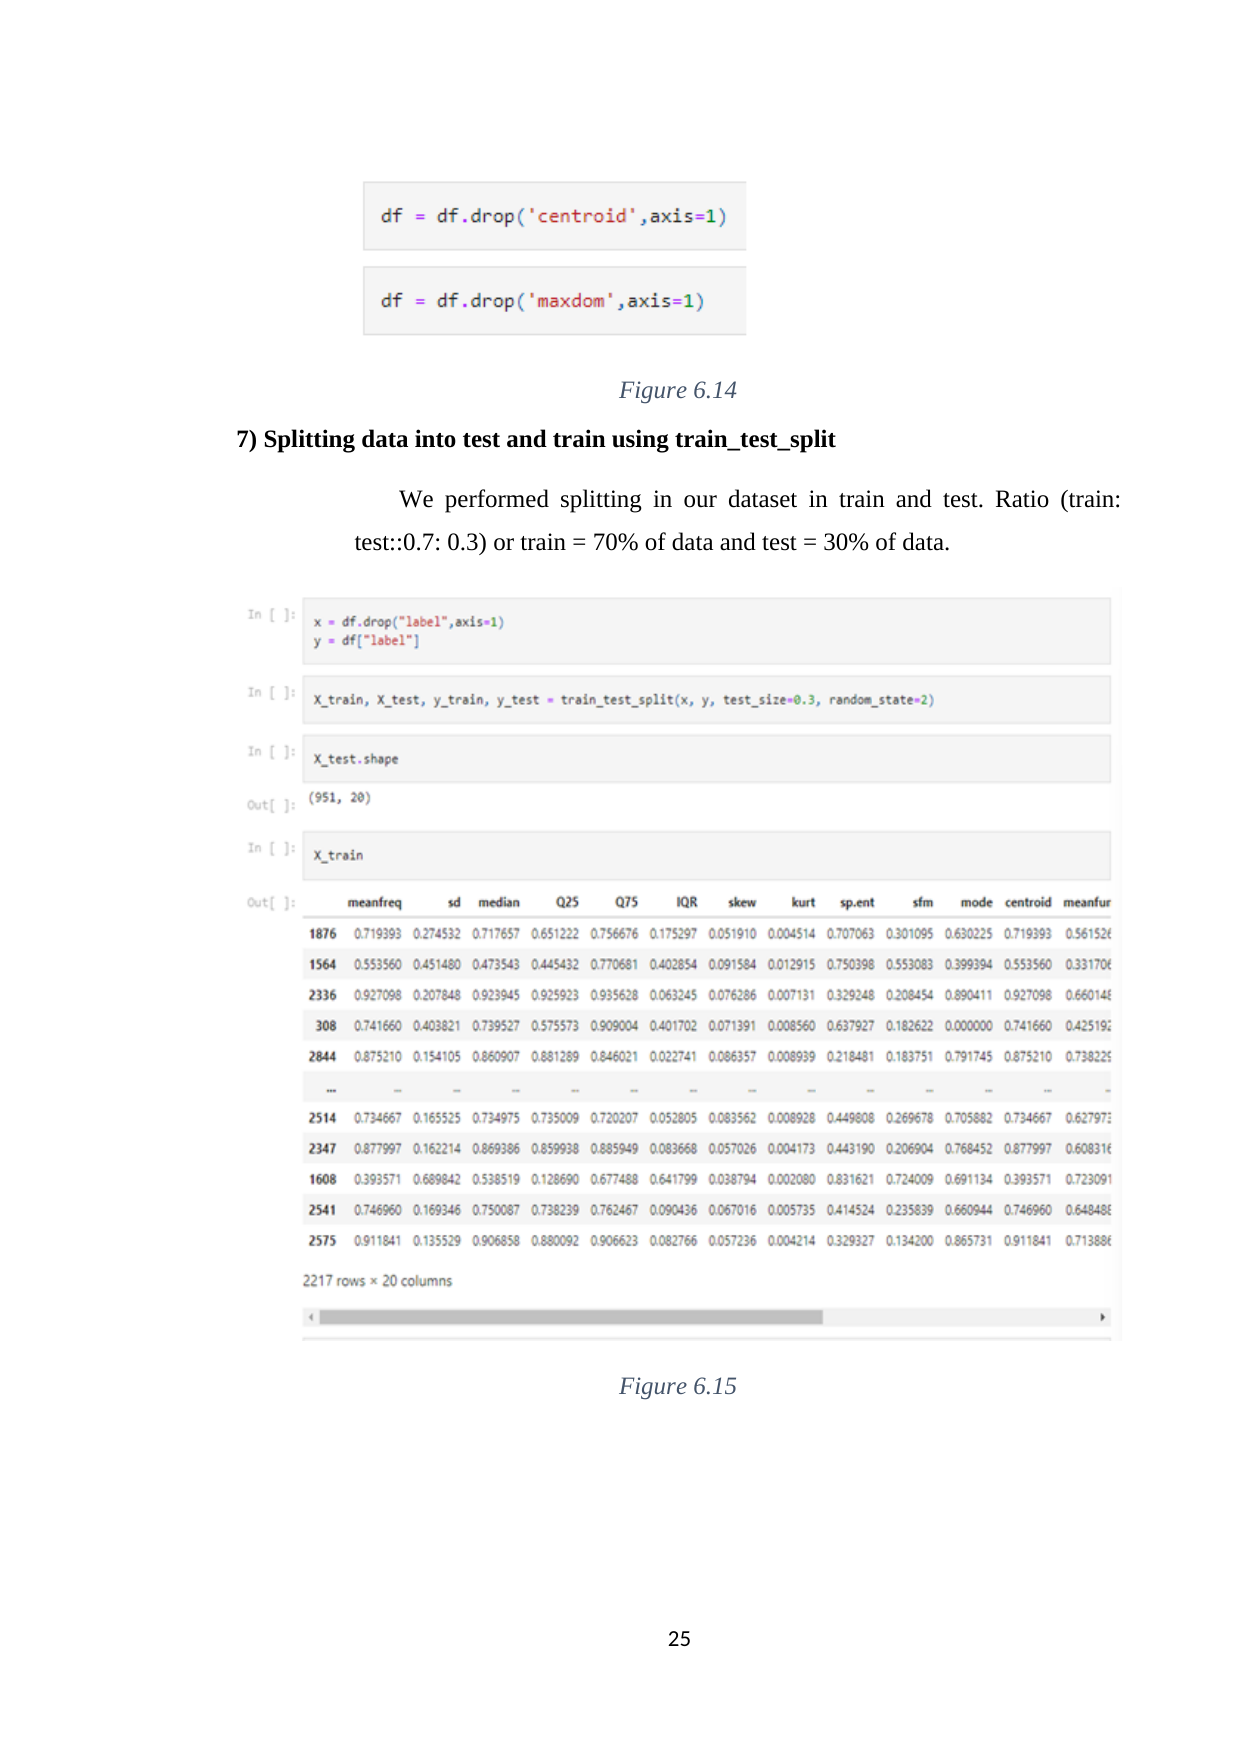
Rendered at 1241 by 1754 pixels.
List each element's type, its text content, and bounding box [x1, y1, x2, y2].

text Figure 6.15 [236, 1371, 1122, 1400]
picture [236, 587, 1123, 1341]
text 7) Splitting data into test and train using train_test_split [236, 424, 1122, 453]
picture [354, 177, 747, 345]
text Figure 6.14 [236, 375, 1122, 404]
text We performed splitting in our dataset in train and test. Ratio (train: test::0.7: 0.3) or train = 70% of data and test = 30% of data. [354, 484, 1122, 556]
